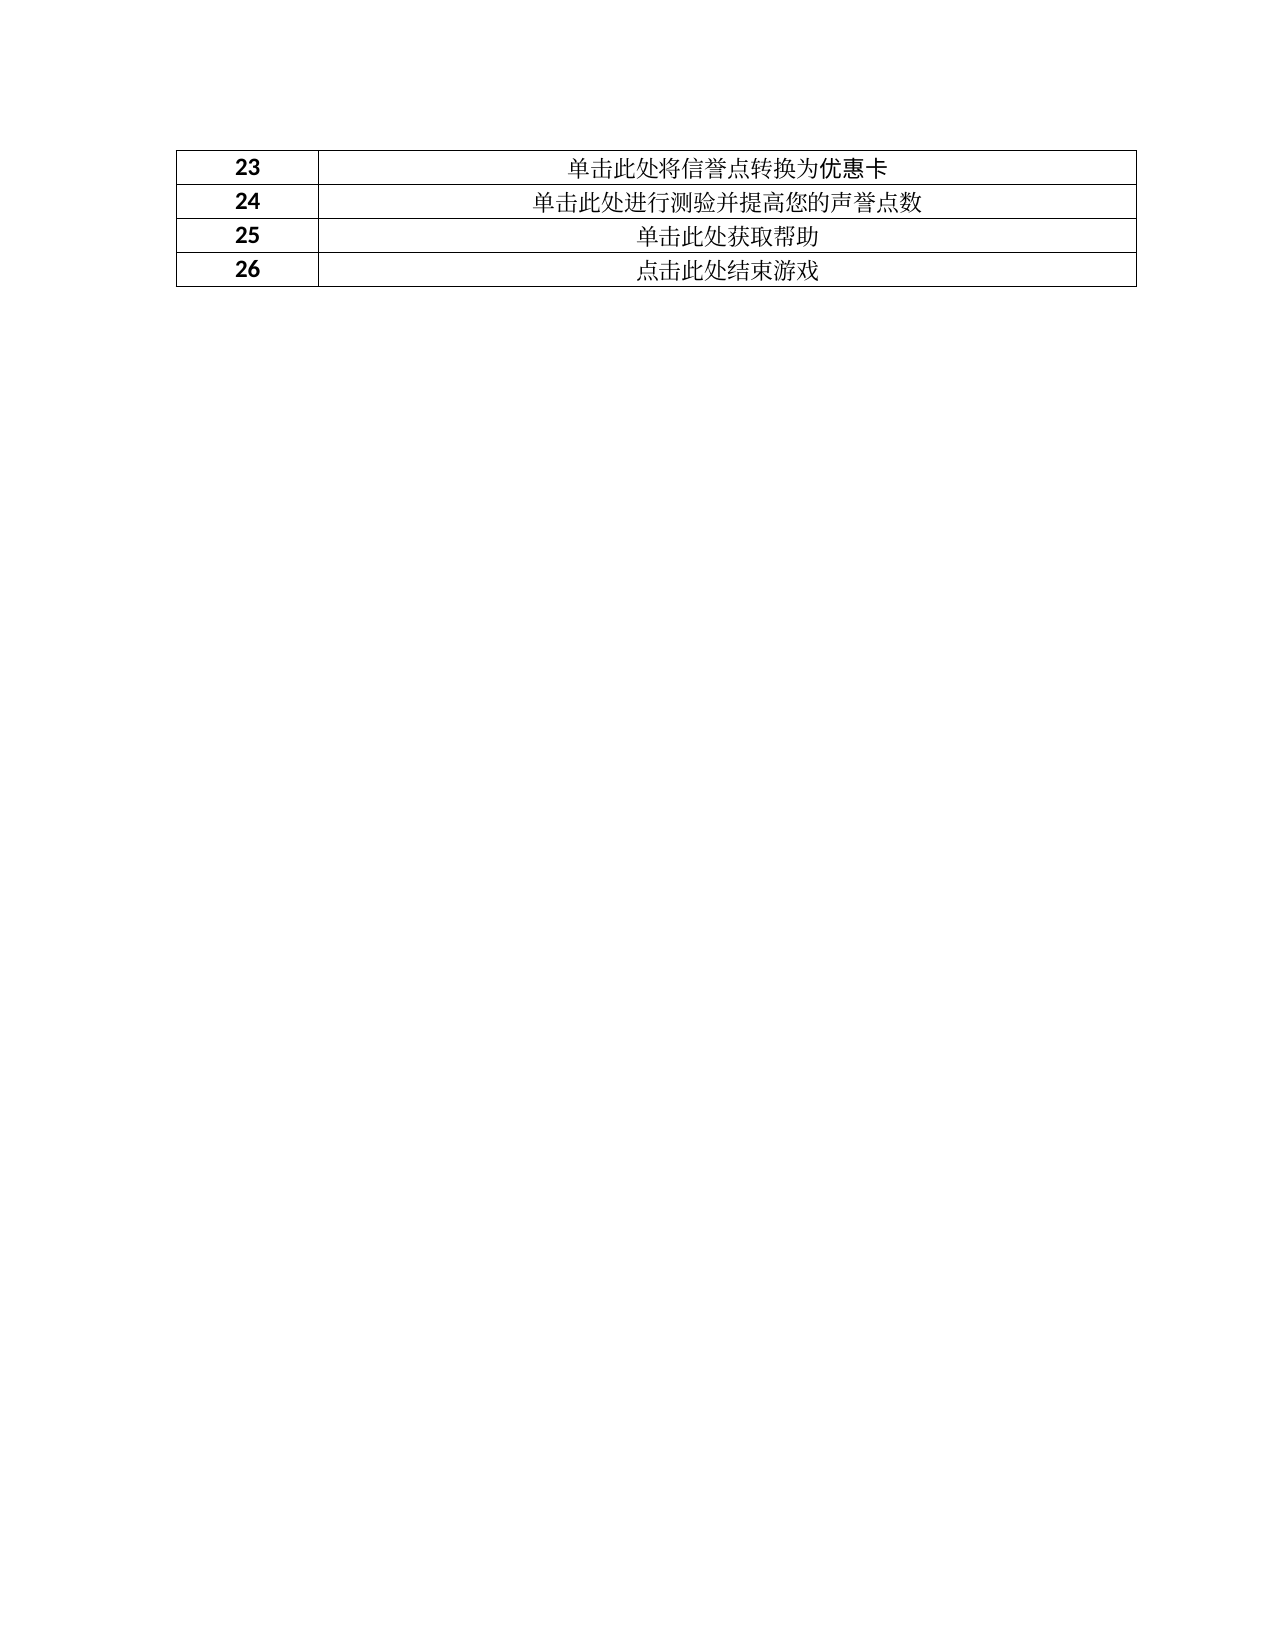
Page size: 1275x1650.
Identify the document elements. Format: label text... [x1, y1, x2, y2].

table_cell 26 [177, 253, 318, 286]
table_cell 24 [177, 185, 318, 218]
table_cell 23 [177, 151, 318, 184]
table_cell 25 [177, 219, 318, 252]
table_cell 单击此处进行测验并提高您的声誉点数 [319, 185, 1136, 218]
table_cell 单击此处获取帮助 [319, 219, 1136, 252]
table_cell 单击此处将信誉点转换为优惠卡 [319, 151, 1136, 184]
table_cell 点击此处结束游戏 [319, 253, 1136, 286]
